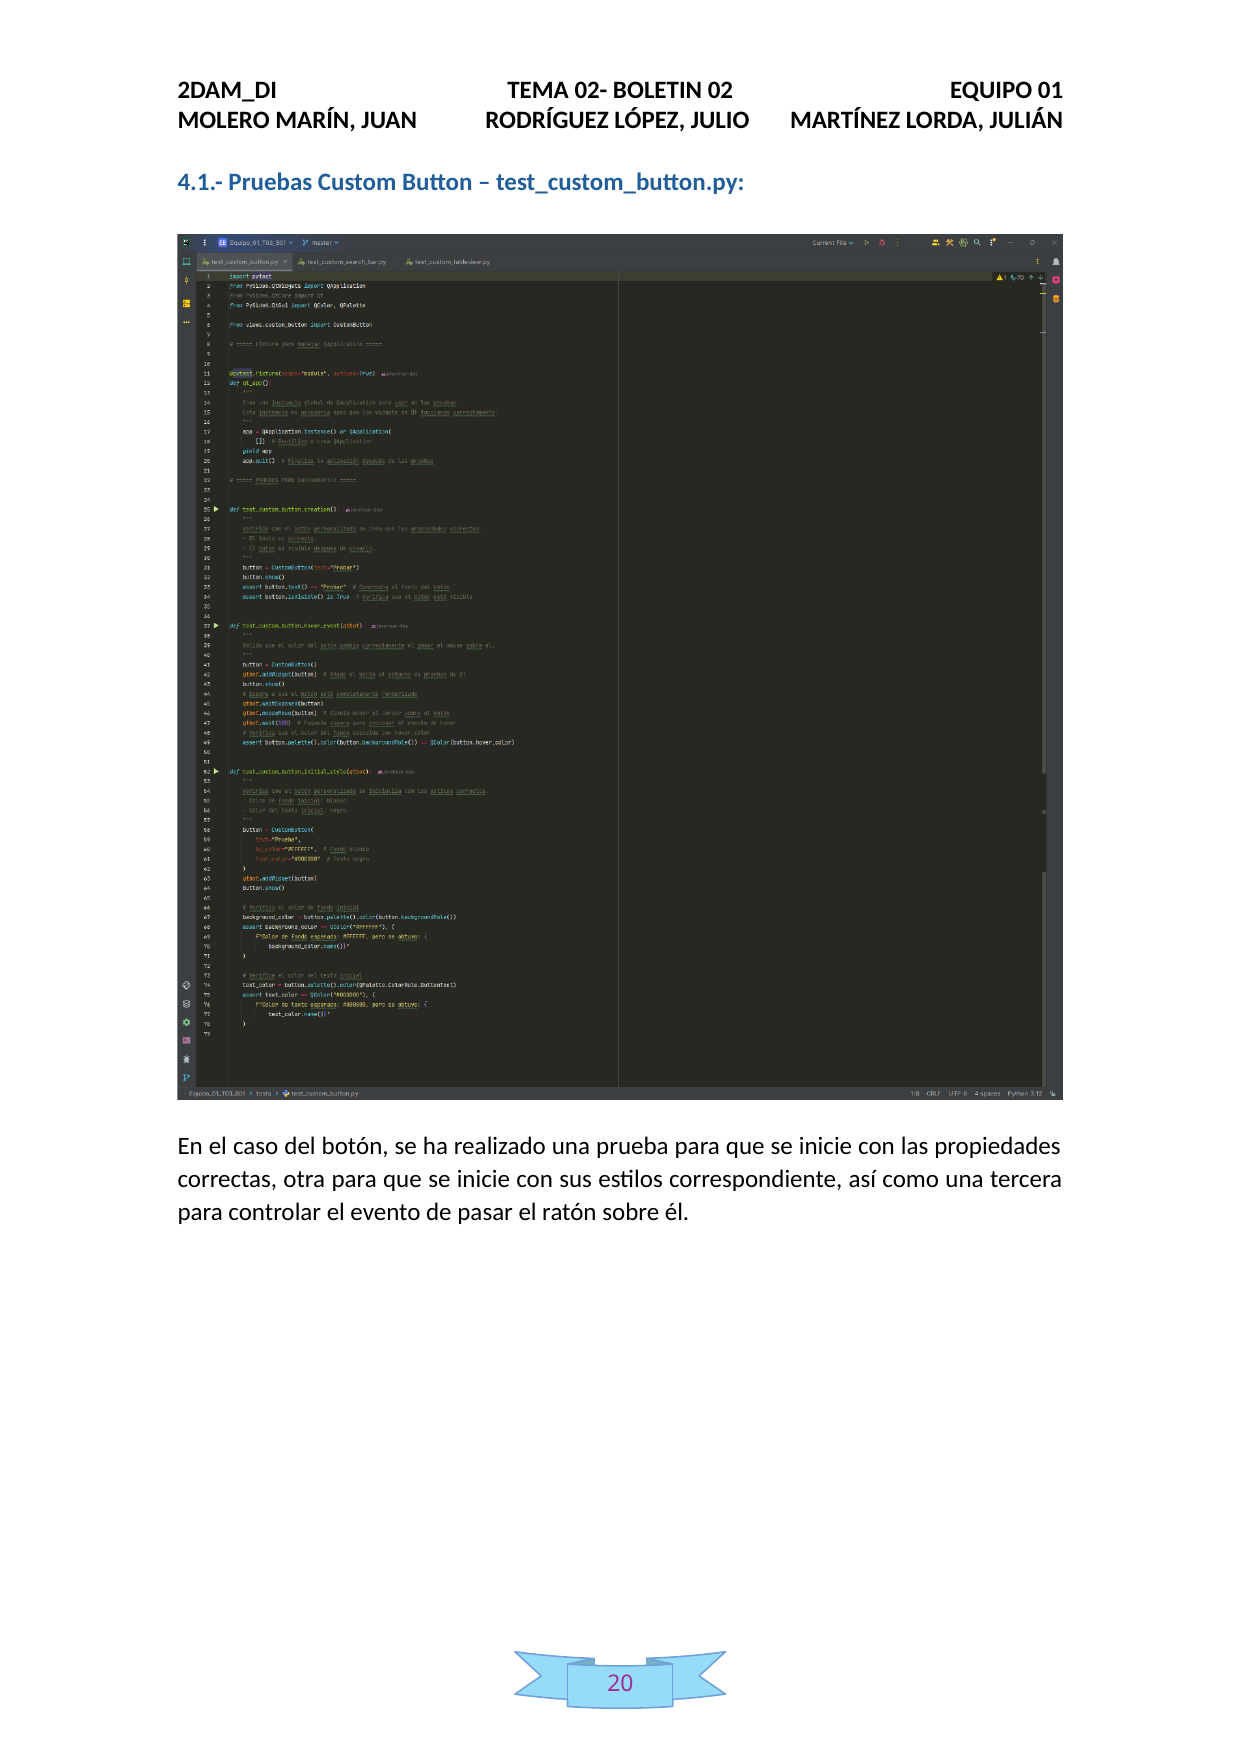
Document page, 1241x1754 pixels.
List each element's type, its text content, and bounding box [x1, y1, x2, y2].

picture [177, 234, 1063, 1100]
subtitle 4.1.- Pruebas Custom Button – test_custom_button.py: [177, 166, 1063, 197]
text En el caso del botón, se ha realizado una prueba para que se inicie con las propiedades correctas, otra para que se inicie con sus estilos correspondiente, así como una tercera para controlar el evento de pasar el ratón sobre él. [177, 1130, 1063, 1226]
